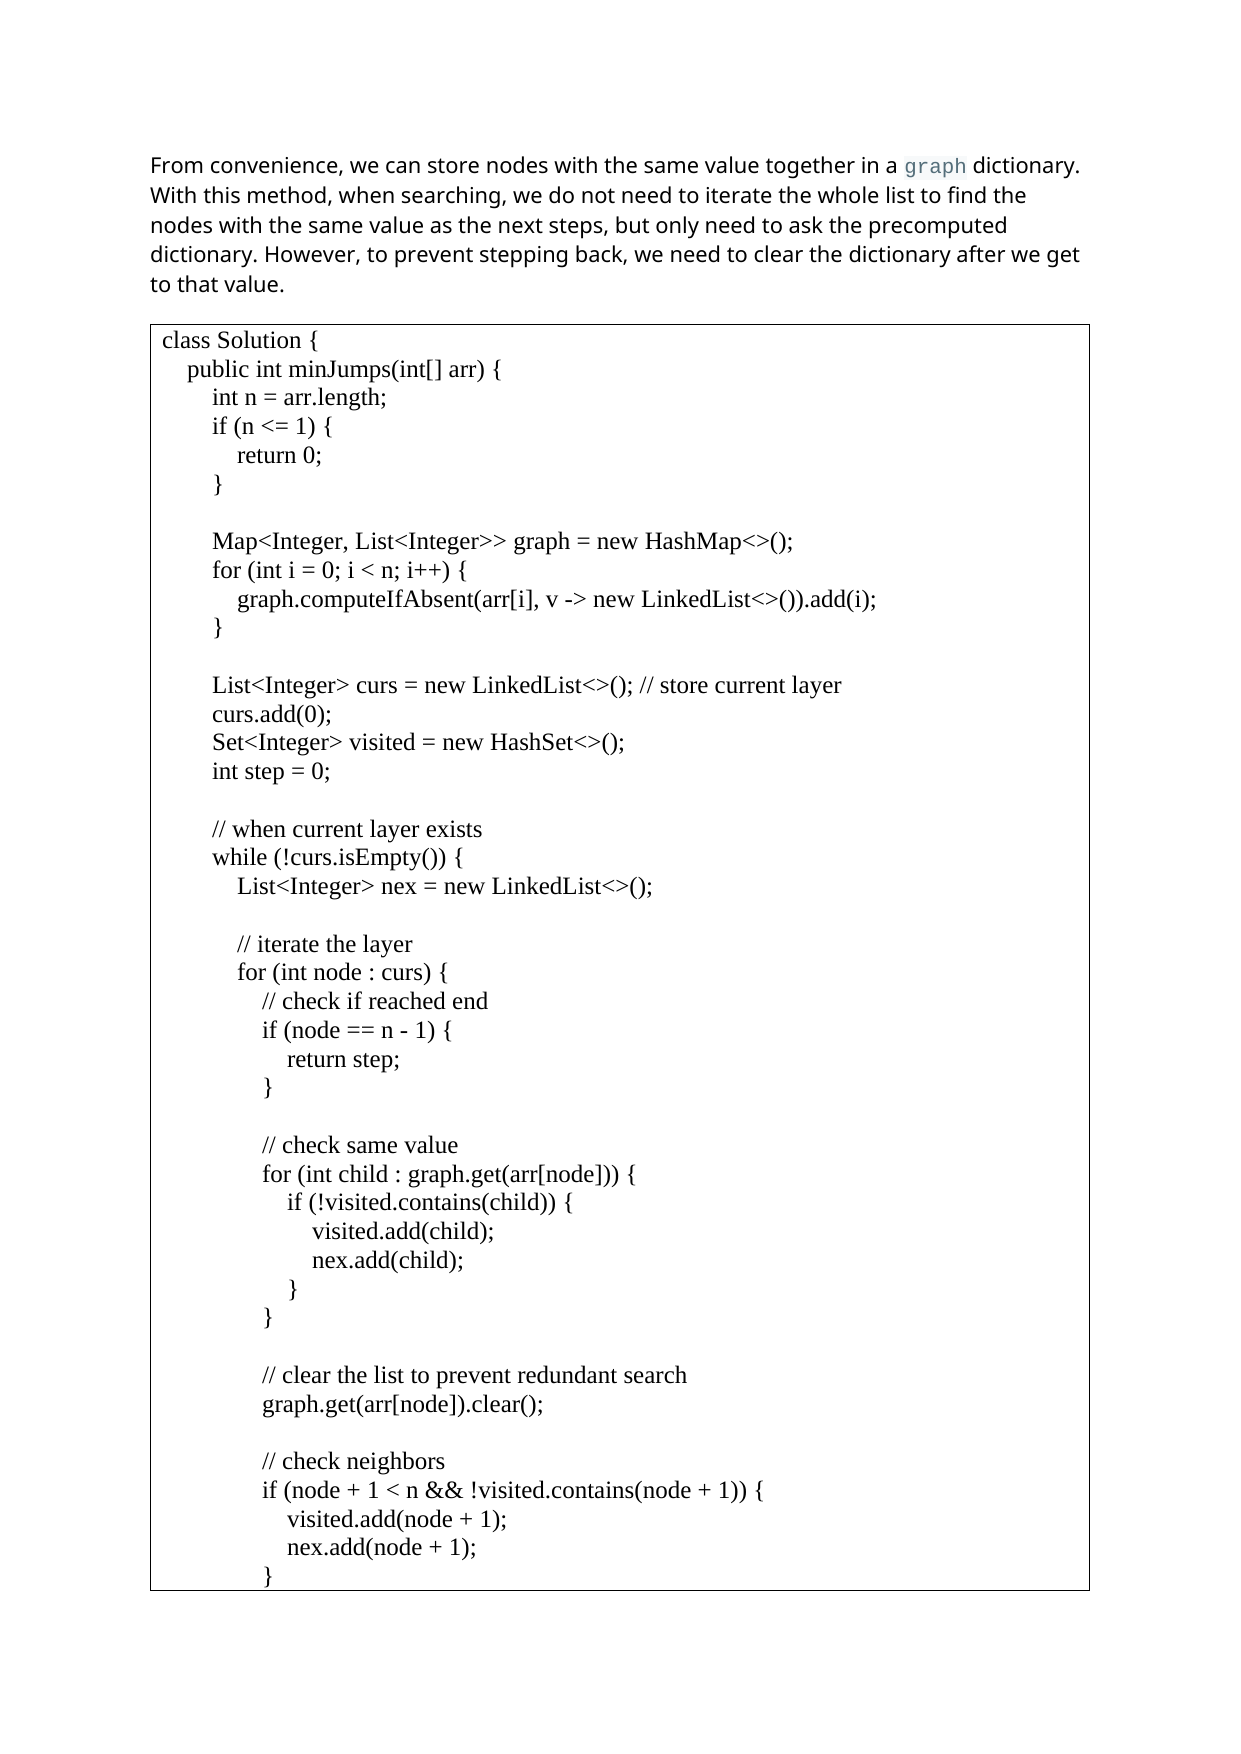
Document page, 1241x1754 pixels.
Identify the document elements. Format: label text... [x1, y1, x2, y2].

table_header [151, 325, 1089, 1590]
text From convenience, we can store nodes with the same value together in a graph dictionary. With this method, when searching, we do not need to iterate the whole list to find the nodes with the same value as the next steps, but only need to ask the precomputed dictionary. However, to prevent stepping back, we need to clear the dictionary after we get to that value. [150, 150, 1090, 299]
